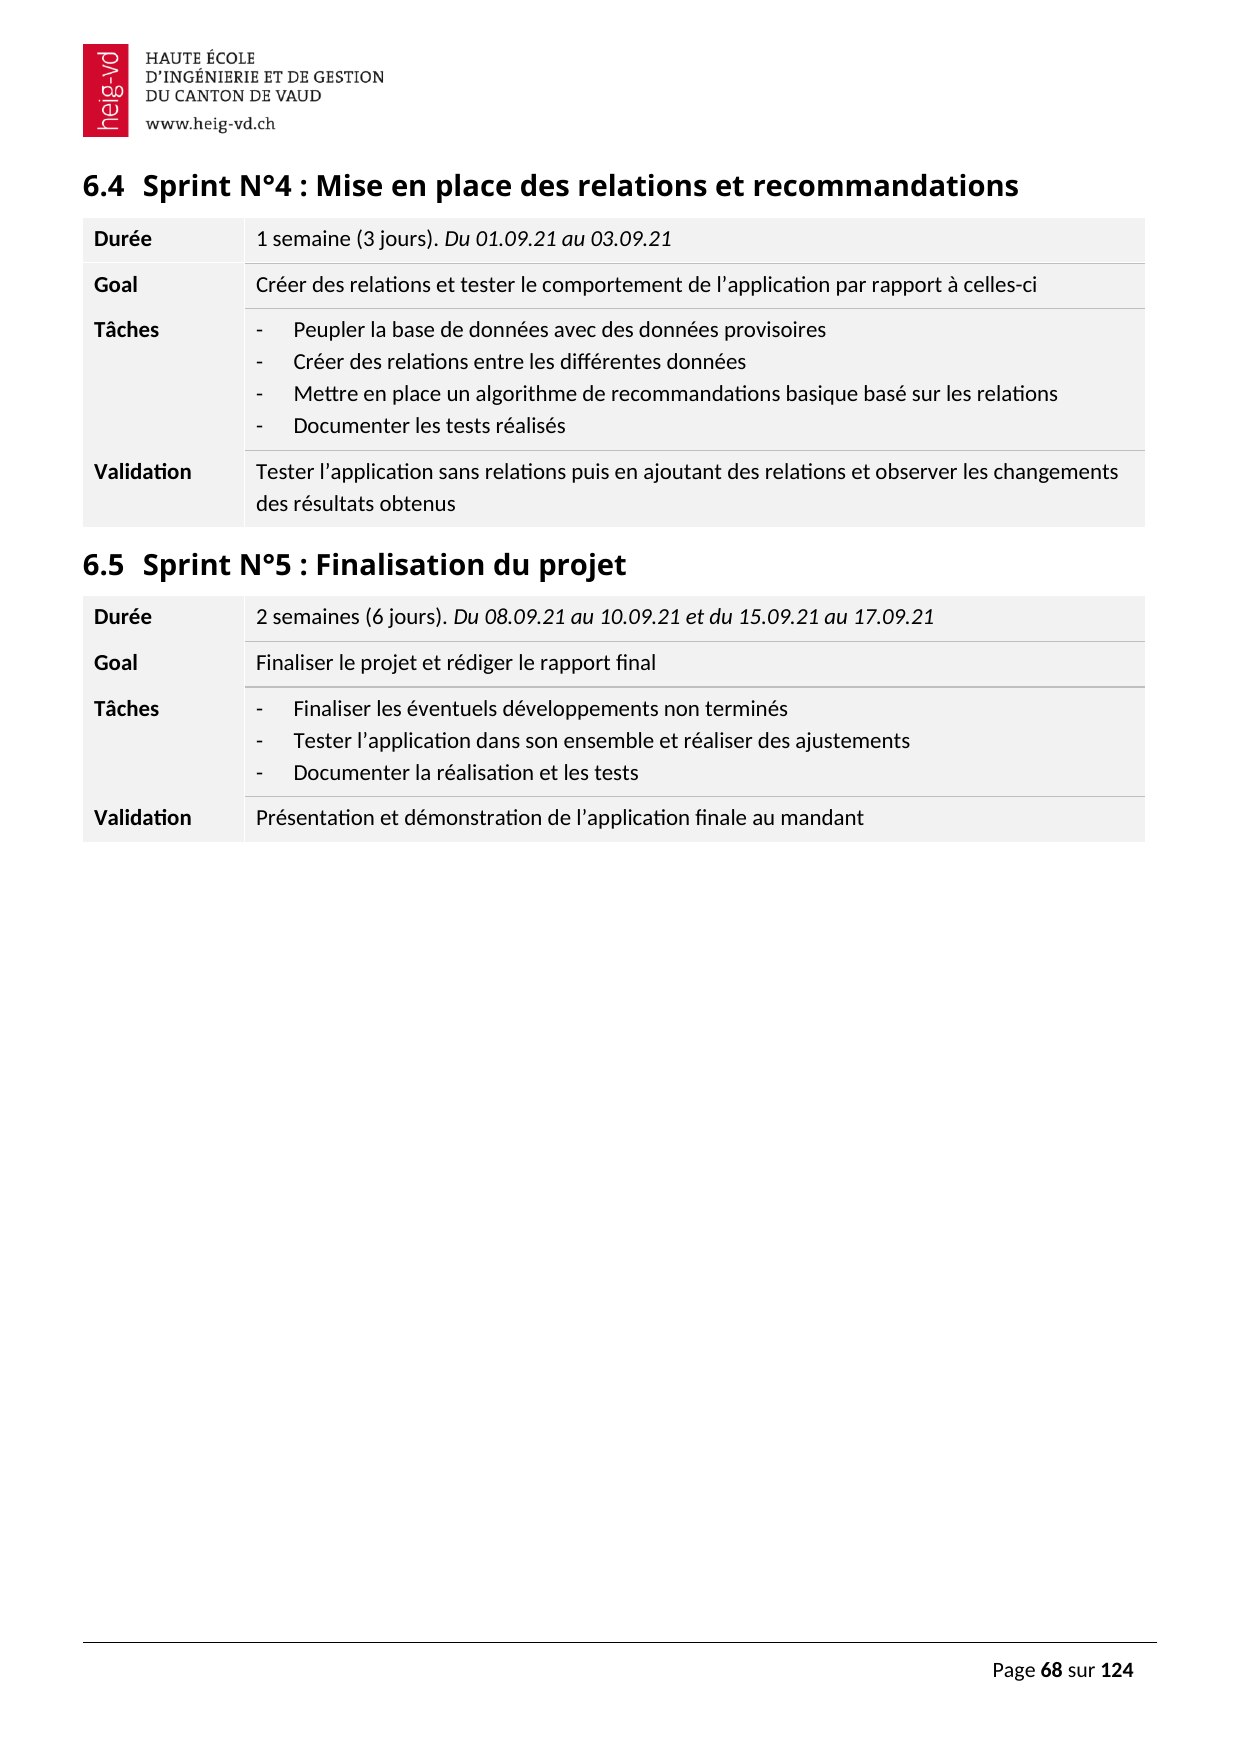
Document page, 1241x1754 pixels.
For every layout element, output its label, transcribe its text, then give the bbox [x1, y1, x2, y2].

subtitle Sprint N°5 : Finalisation du projet [83, 544, 1157, 584]
table_cell Validation [83, 796, 244, 842]
table_header 2 semaines (6 jours). Du 08.09.21 au 10.09.21 et du 15.09.21 au 17.09.21 [245, 596, 1145, 641]
table_cell Tâches [83, 308, 244, 450]
table_cell Tâches [83, 686, 244, 796]
table_cell Présentation et démonstration de l’application finale au mandant [245, 797, 1145, 842]
subtitle Sprint N°4 : Mise en place des relations et recommandations [83, 165, 1157, 205]
table_cell Créer des relations et tester le comportement de l’application par rapport à celles-ci [245, 264, 1145, 308]
table_cell Peupler la base de données avec des données provisoires Créer des relations entre les différentes données Mettre en place un algorithme de recommandations basique basé sur les relations Documenter les tests réalisés [245, 309, 1145, 450]
table_header Durée [83, 218, 244, 262]
table_cell Finaliser le projet et rédiger le rapport final [245, 642, 1145, 686]
picture [83, 44, 384, 137]
table_cell Tester l’application sans relations puis en ajoutant des relations et observer les changements des résultats obtenus [245, 451, 1145, 527]
table_header 1 semaine (3 jours). Du 01.09.21 au 03.09.21 [245, 218, 1145, 262]
table_cell Validation [83, 450, 244, 527]
table_cell Finaliser les éventuels développements non terminés Tester l’application dans son ensemble et réaliser des ajustements Documenter la réalisation et les tests [245, 688, 1145, 796]
table_header Durée [83, 596, 244, 641]
table_cell Goal [83, 263, 244, 308]
table_cell Goal [83, 641, 244, 686]
